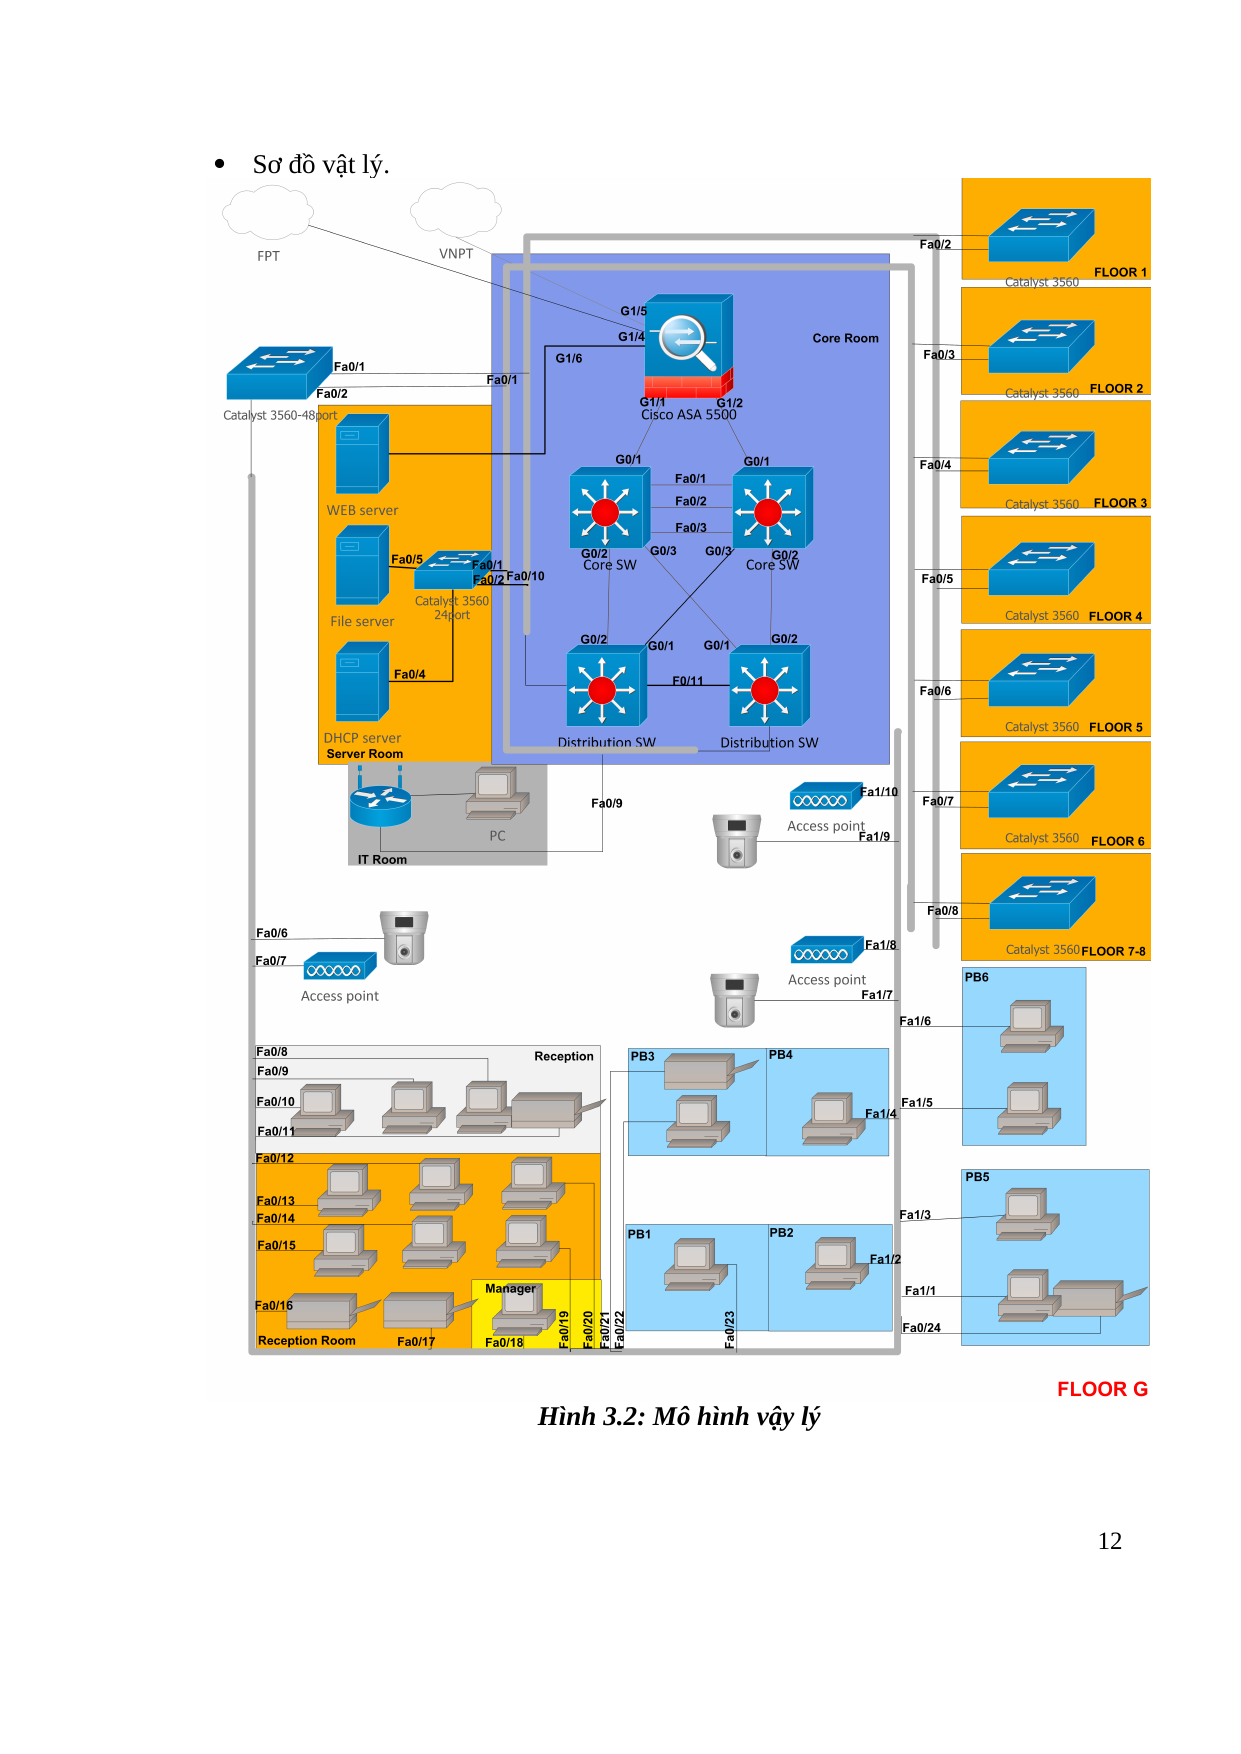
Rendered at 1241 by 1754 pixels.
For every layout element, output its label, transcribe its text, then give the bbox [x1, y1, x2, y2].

picture [207, 178, 1151, 1401]
text Hình 3.2: Mô hình vậy lý [177, 1400, 1181, 1431]
list Sơ đồ vật lý. [215, 148, 1122, 178]
